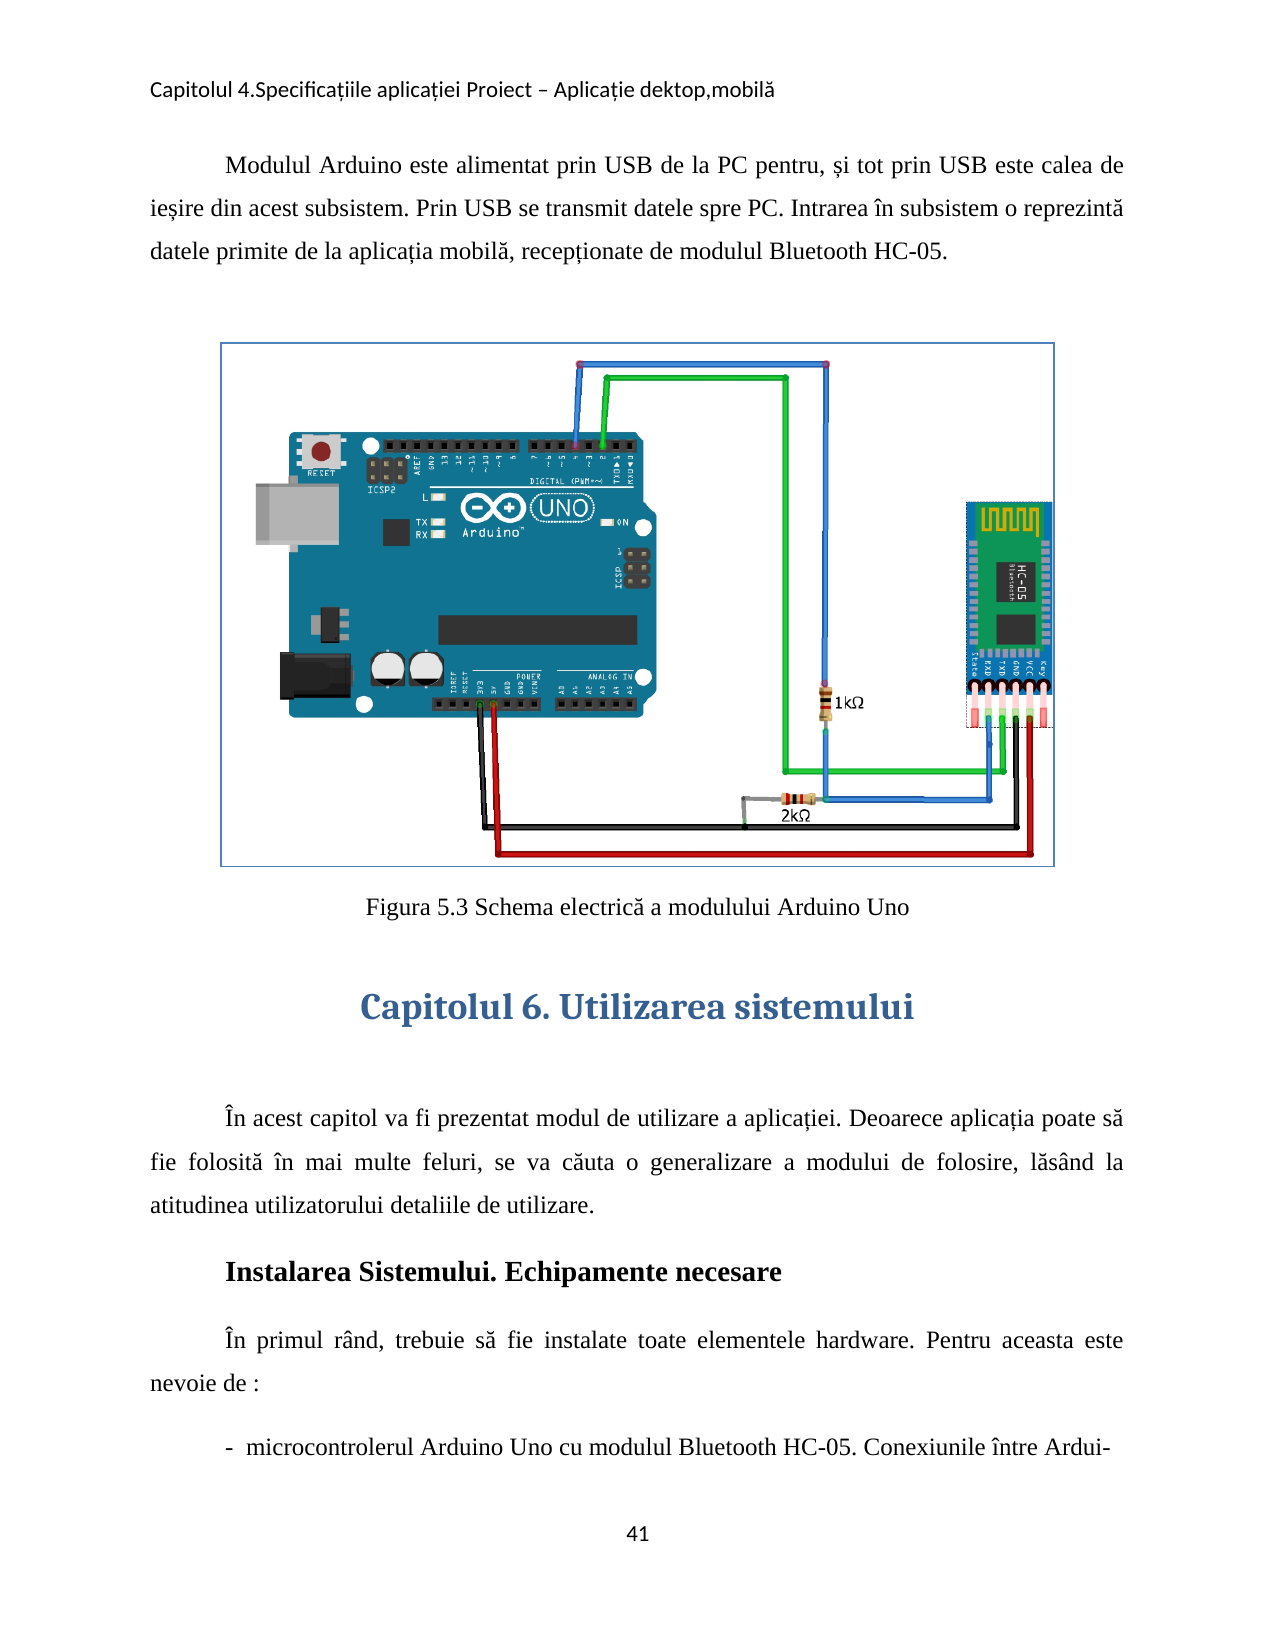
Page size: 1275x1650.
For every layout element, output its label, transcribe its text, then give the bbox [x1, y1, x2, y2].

text În acest capitol va fi prezentat modul de utilizare a aplicației. Deoarece aplicația poate să fie folosită în mai multe feluri, se va căuta o generalizare a modului de folosire, lăsând la atitudinea utilizatorului detaliile de utilizare. [150, 1103, 1125, 1218]
text Instalarea Sistemului. Echipamente necesare [150, 1254, 1125, 1287]
text - microcontrolerul Arduino Uno cu modulul Bluetooth HC-05. Conexiunile între Ardui- [150, 1432, 1125, 1461]
list Modulul Arduino este alimentat prin USB de la PC pentru, și tot prin USB este calea de ieșire din acest subsistem. Prin USB se transmit datele spre PC. Intrarea în subsistem o reprezintă datele primite de la aplicația mobilă, recepționate de modulul Bluetooth HC-05. [150, 150, 1125, 265]
subtitle Capitolul 6. Utilizarea sistemului [150, 986, 1125, 1029]
text În primul rând, trebuie să fie instalate toate elementele hardware. Pentru aceasta este nevoie de : [150, 1325, 1125, 1397]
picture [222, 344, 1053, 866]
text Figura 5.3 Schema electrică a modulului Arduino Uno [150, 892, 1125, 921]
